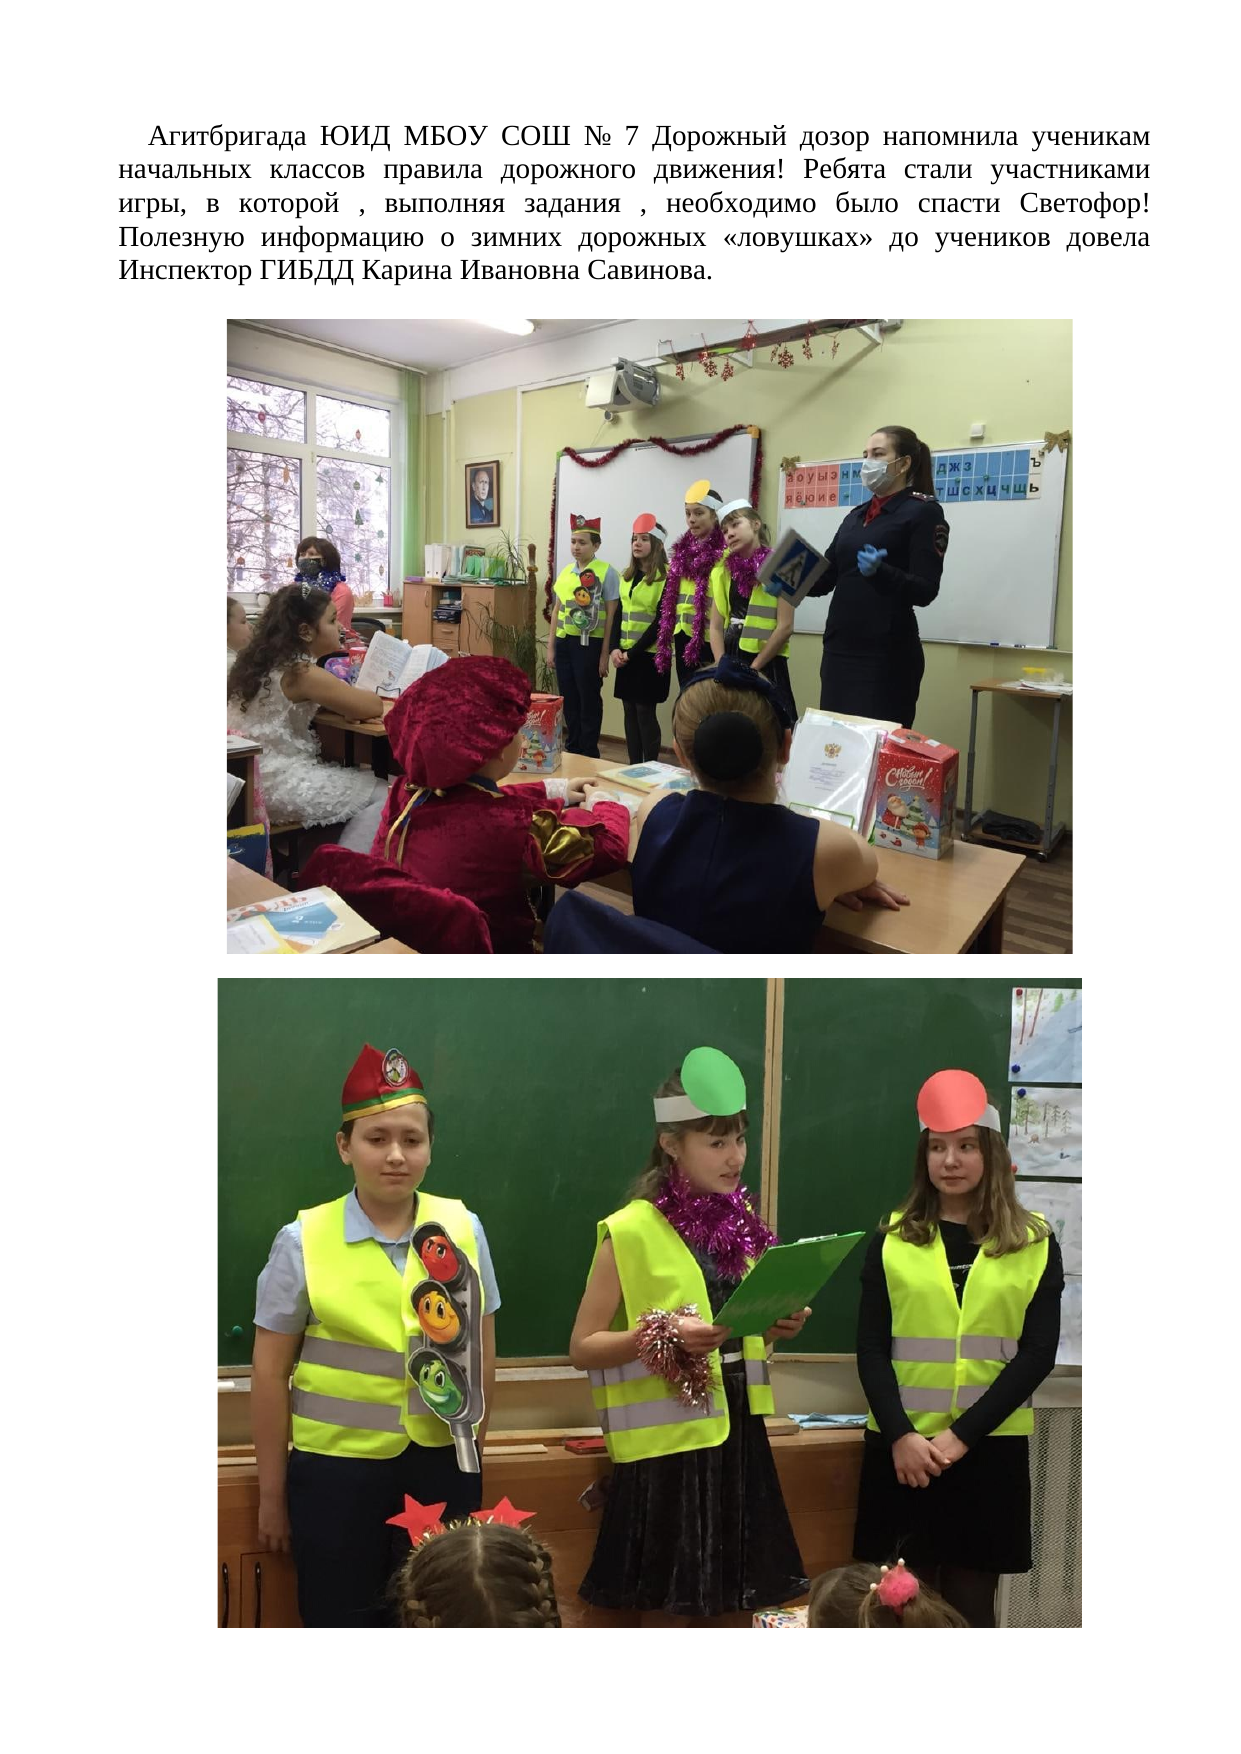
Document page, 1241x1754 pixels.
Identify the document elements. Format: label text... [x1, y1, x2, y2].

picture [217, 978, 1082, 1628]
text Агитбригада ЮИД МБОУ СОШ № 7 Дорожный дозор напомнила ученикам начальных классов правила дорожного движения! Ребята стали участниками игры, в которой , выполняя задания , необходимо было спасти Светофор! Полезную информацию о зимних дорожных «ловушках» до учеников довела Инспектор ГИБДД Карина Ивановна Савинова. [118, 118, 1152, 286]
picture [226, 319, 1073, 954]
